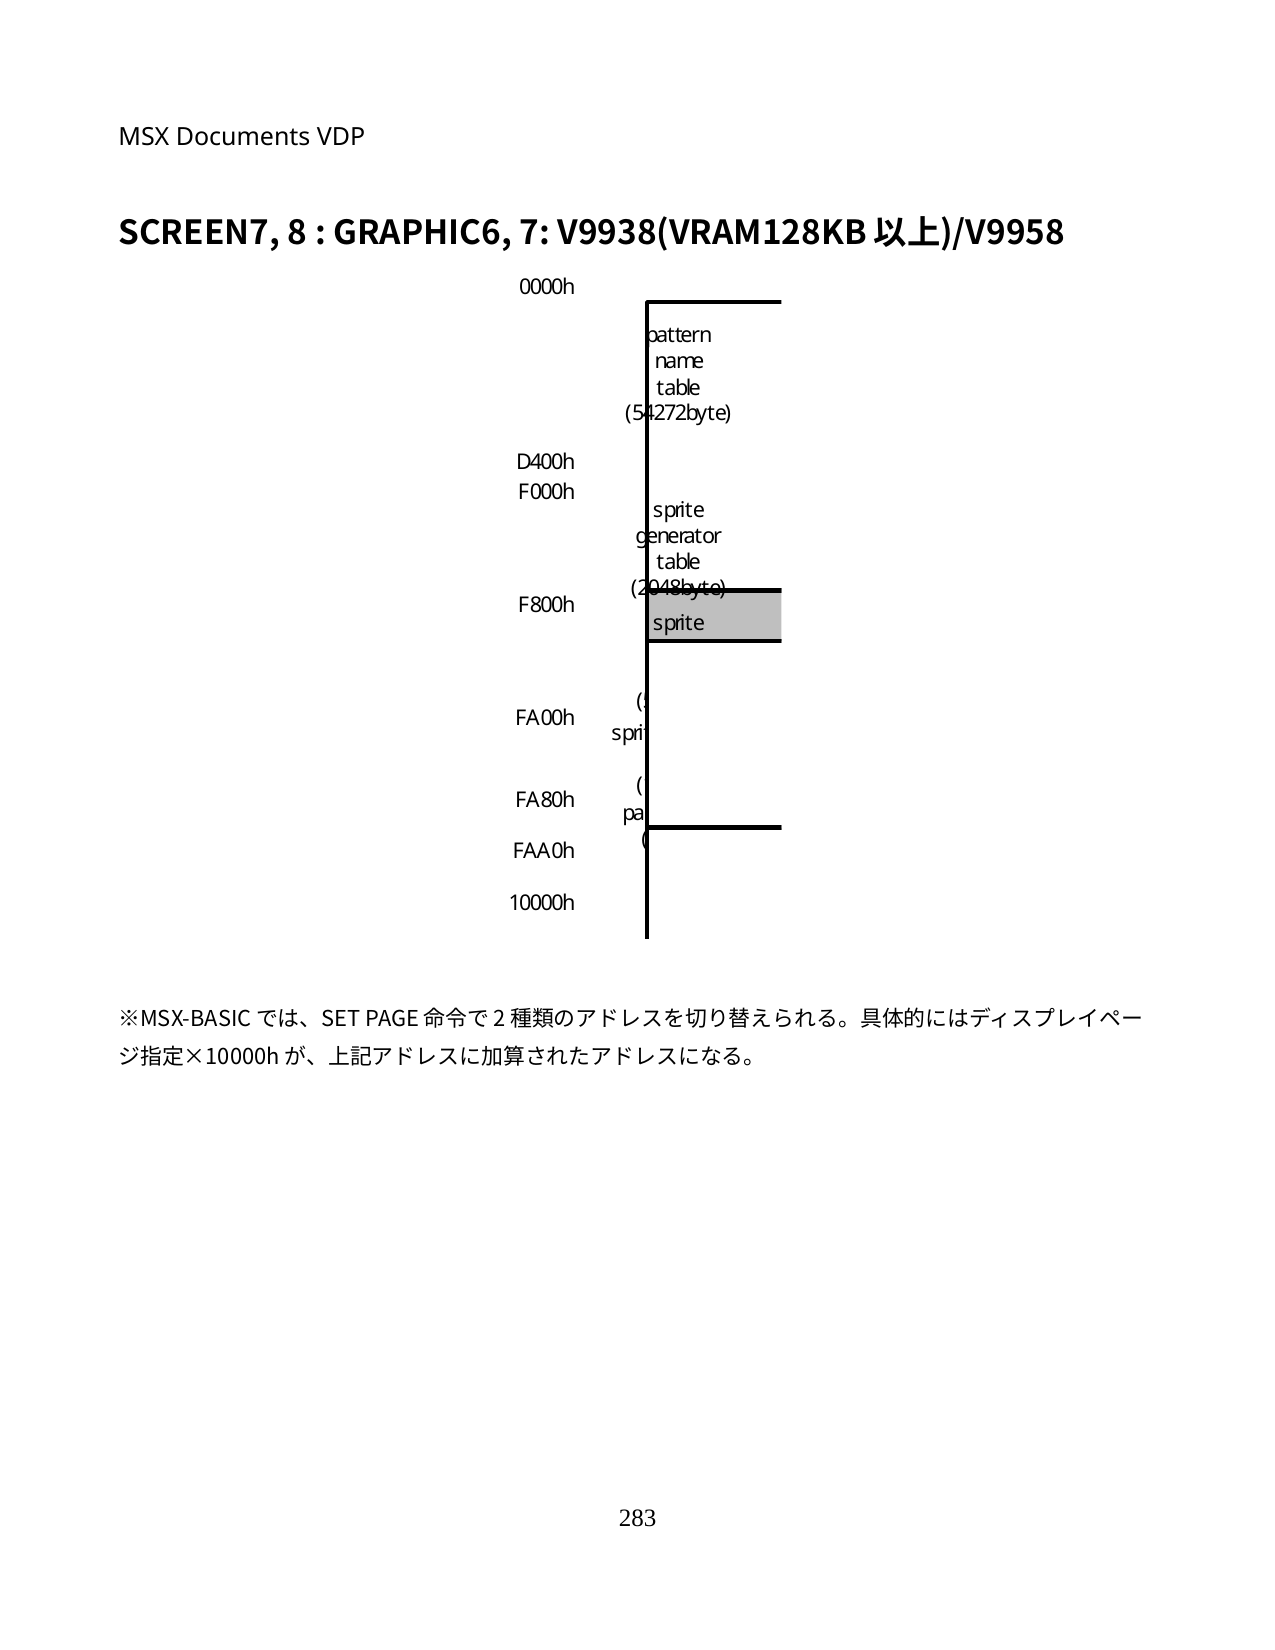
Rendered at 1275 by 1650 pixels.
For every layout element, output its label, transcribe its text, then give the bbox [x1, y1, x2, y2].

subtitle SCREEN7, 8 : GRAPHIC6, 7: V9938(VRAM128KB以上)/V9958 [118, 206, 1157, 254]
text ※MSX-BASICでは、SET PAGE命令で2種類のアドレスを切り替えられる。具体的にはディスプレイページ指定×10000h が、上記アドレスに加算されたアドレスになる。 [118, 1001, 1157, 1071]
